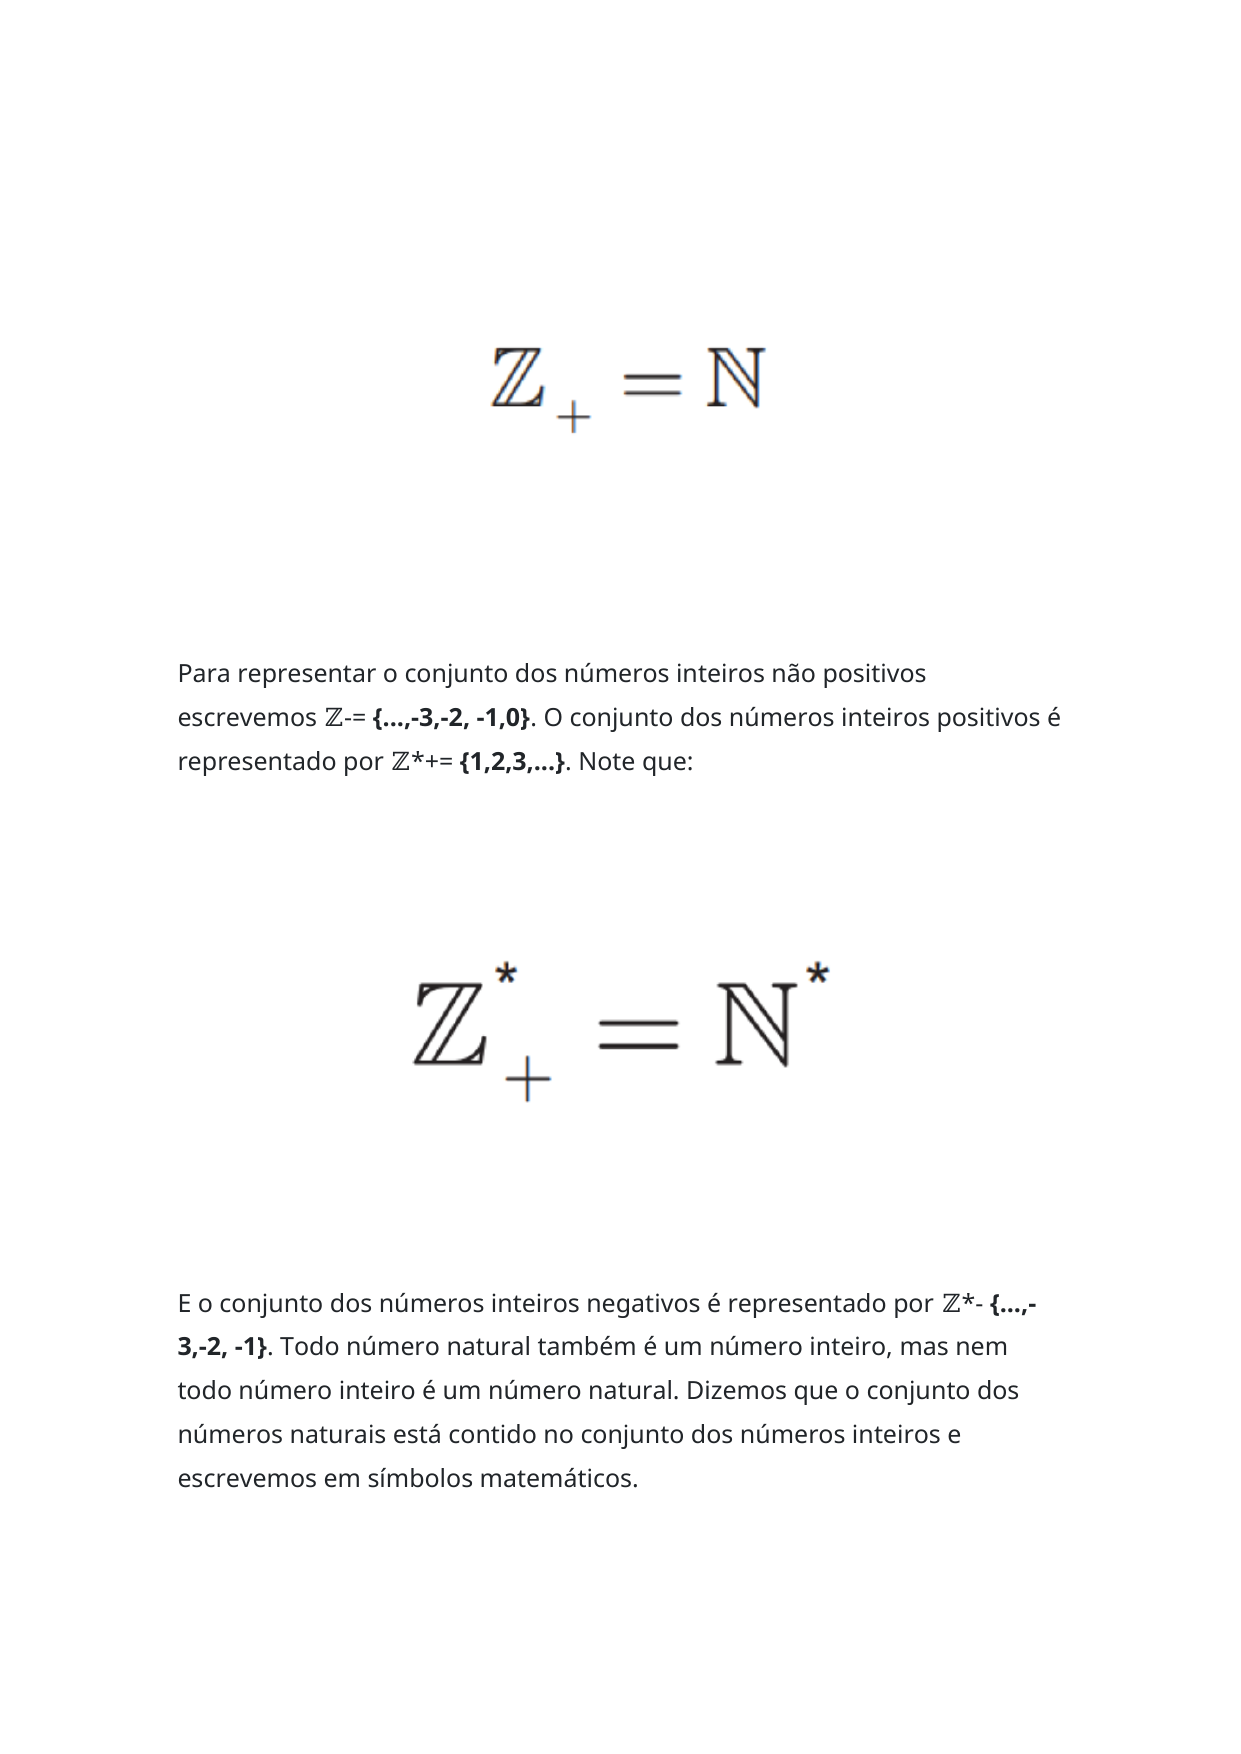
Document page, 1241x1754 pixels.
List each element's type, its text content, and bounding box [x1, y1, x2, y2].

picture [177, 147, 1063, 646]
text E o conjunto dos números inteiros negativos é representado por ℤ*- {...,-3,-2, -1}. Todo número natural também é um número inteiro, mas nem todo número inteiro é um número natural. Dizemos que o conjunto dos números naturais está contido no conjunto dos números inteiros e escrevemos em símbolos matemáticos. [177, 1276, 1063, 1494]
picture [177, 777, 1063, 1276]
text Para representar o conjunto dos números inteiros não positivos escrevemos ℤ-= {...,-3,-2, -1,0}. O conjunto dos números inteiros positivos é representado por ℤ*+= {1,2,3,...}. Note que: [177, 646, 1063, 777]
